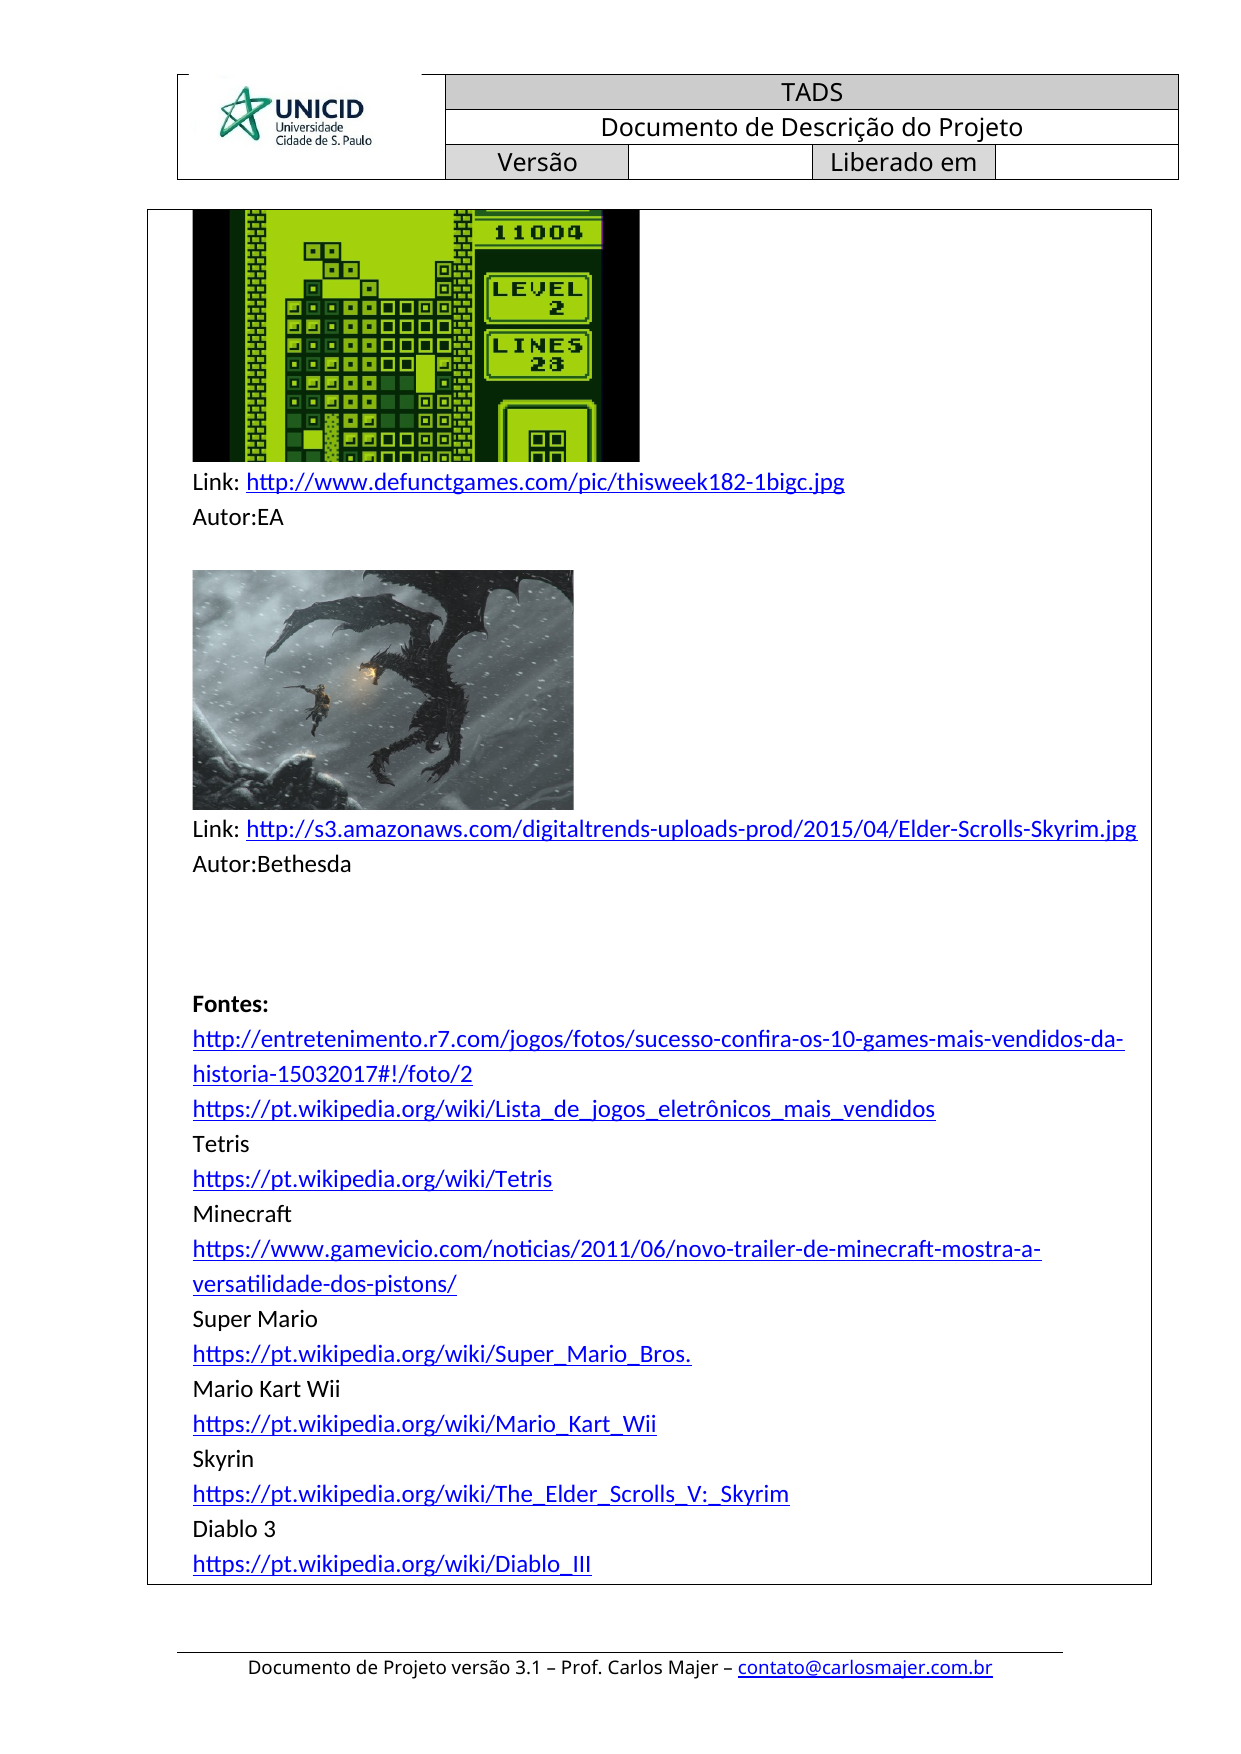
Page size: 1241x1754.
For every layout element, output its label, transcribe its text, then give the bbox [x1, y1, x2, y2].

picture [192, 210, 640, 462]
picture [188, 74, 422, 166]
picture [192, 570, 574, 810]
